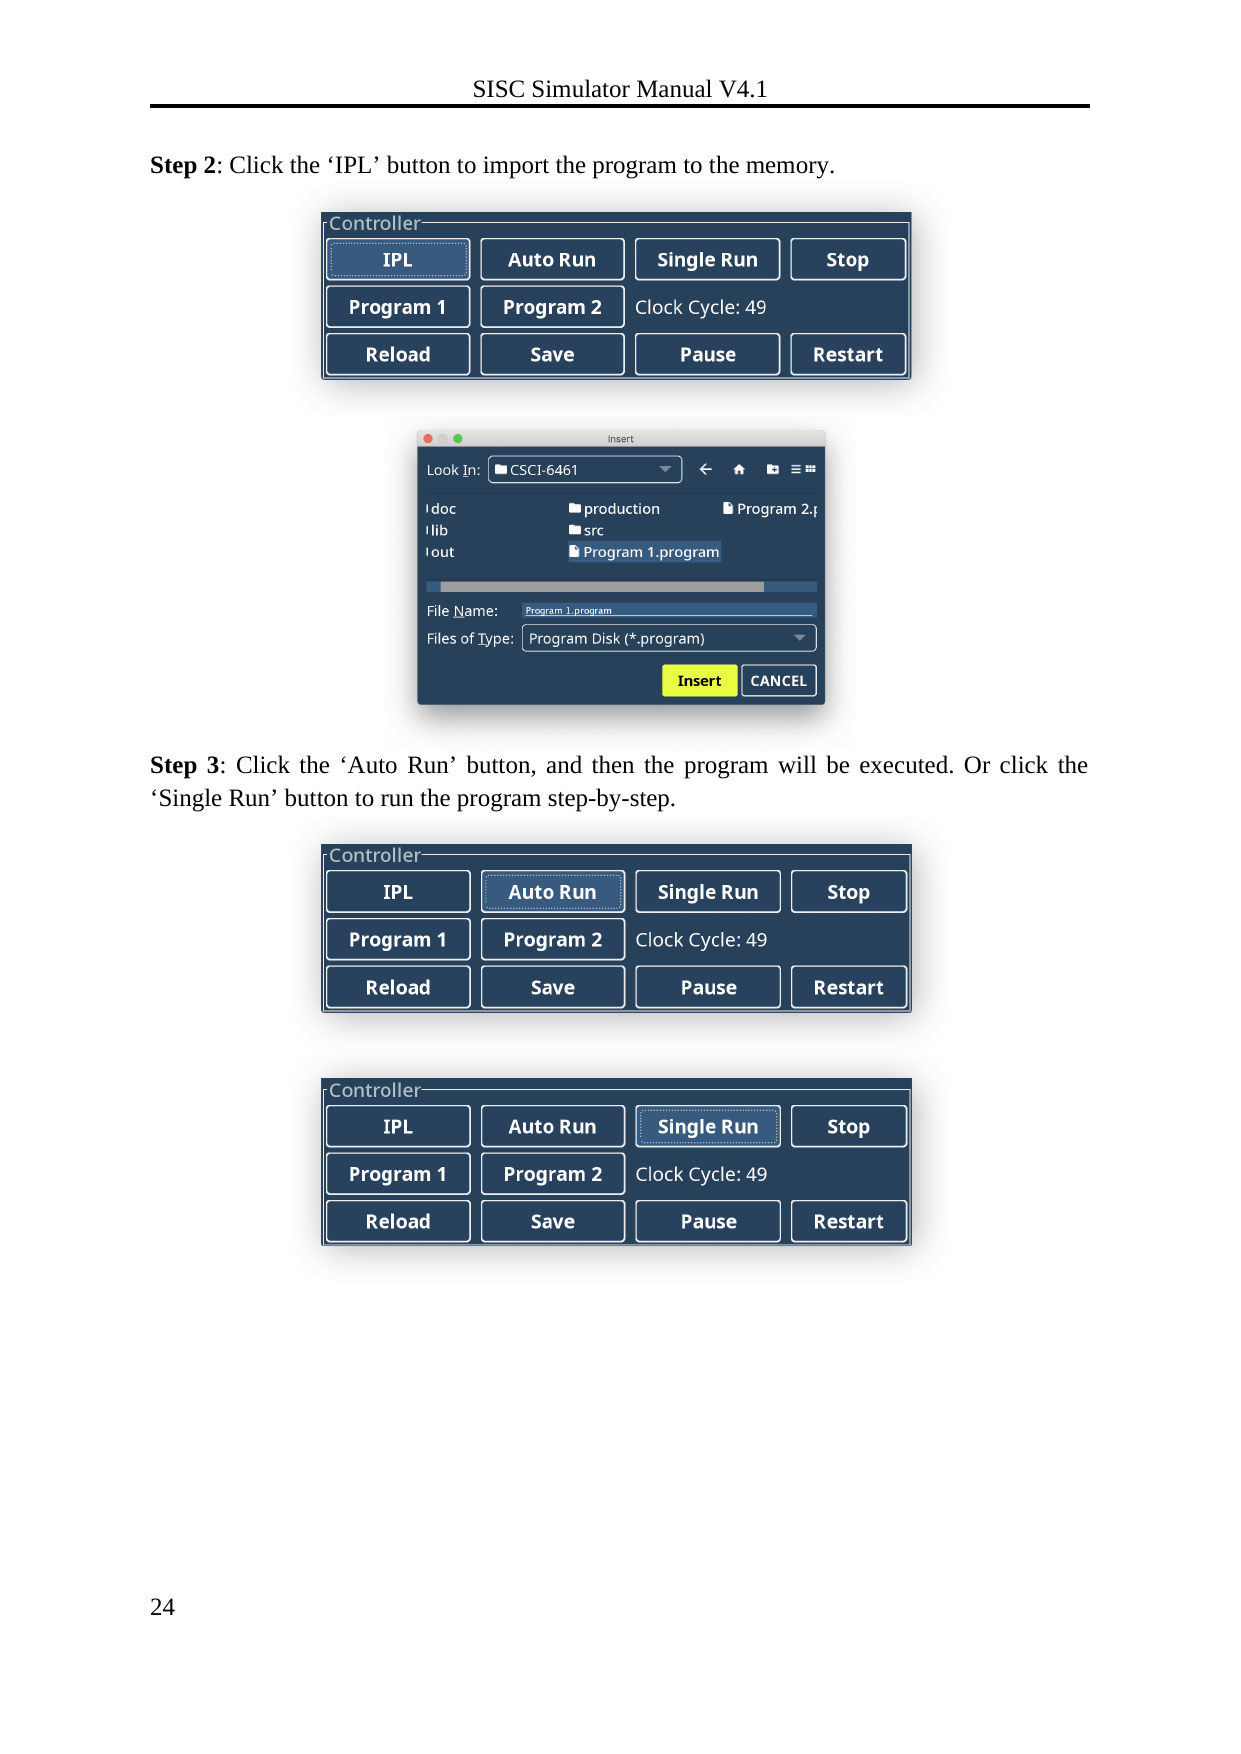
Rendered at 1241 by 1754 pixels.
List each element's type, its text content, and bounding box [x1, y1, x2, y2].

picture [321, 212, 912, 380]
picture [321, 1078, 912, 1246]
text Step 2: Click the ‘IPL’ button to import the program to the memory. [150, 150, 1090, 179]
picture [321, 844, 912, 1013]
text Step 3: Click the ‘Auto Run’ button, and then the program will be executed. Or click the ‘Single Run’ button to run the program step-by-step. [150, 750, 1090, 812]
picture [383, 416, 857, 750]
